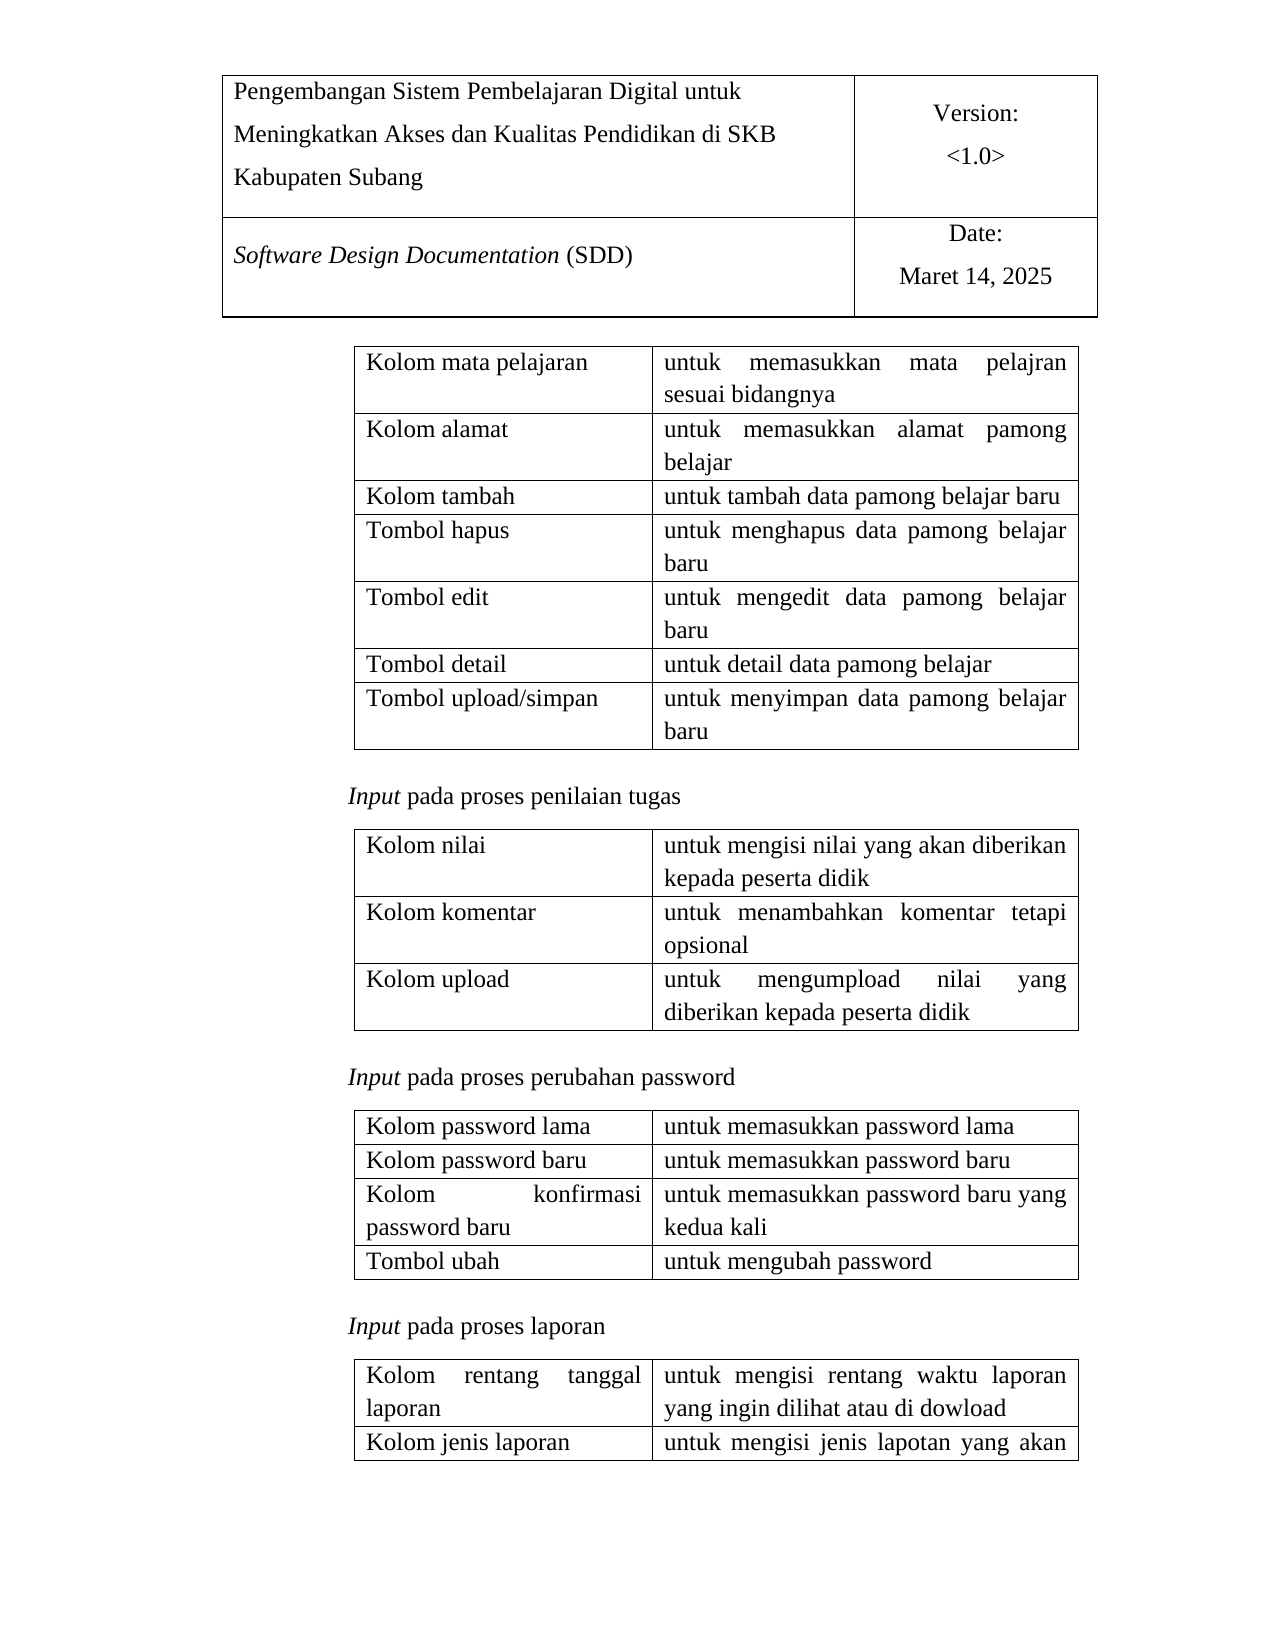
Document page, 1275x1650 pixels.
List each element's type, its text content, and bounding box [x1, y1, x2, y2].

table_cell untuk memasukkan password baru yang kedua kali [653, 1179, 1078, 1245]
table_cell untuk menghapus data pamong belajar baru [653, 515, 1078, 581]
table_header Kolom rentang tanggal laporan [355, 1360, 652, 1426]
table_cell Tombol edit [355, 582, 652, 648]
table_cell untuk menyimpan data pamong belajar baru [653, 683, 1078, 749]
table_header untuk mengisi nilai yang akan diberikan kepada peserta didik [653, 830, 1078, 896]
table_cell untuk memasukkan password baru [653, 1145, 1078, 1178]
table_cell Kolom upload [355, 964, 652, 1030]
table_cell Tombol hapus [355, 515, 652, 581]
table_cell Kolom konfirmasi password baru [355, 1179, 652, 1245]
table_cell Tombol detail [355, 649, 652, 682]
table_cell Kolom komentar [355, 897, 652, 963]
table_cell Tombol upload/simpan [355, 683, 652, 749]
table_cell Kolom tambah [355, 481, 652, 514]
table_header untuk memasukkan password lama [653, 1111, 1078, 1144]
table_cell Kolom alamat [355, 414, 652, 480]
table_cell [653, 1427, 1078, 1460]
list Input pada proses penilaian tugas [348, 781, 1098, 810]
table_cell Kolom password baru [355, 1145, 652, 1178]
table_cell untuk memasukkan alamat pamong belajar [653, 414, 1078, 480]
table_cell untuk mengumpload nilai yang diberikan kepada peserta didik [653, 964, 1078, 1030]
table_cell untuk tambah data pamong belajar baru [653, 481, 1078, 514]
table_cell Kolom jenis laporan [355, 1427, 652, 1460]
table_cell Kolom mata pelajaran [355, 347, 652, 413]
table_cell untuk detail data pamong belajar [653, 649, 1078, 682]
list Input pada proses laporan [348, 1311, 1098, 1340]
table_cell untuk menambahkan komentar tetapi opsional [653, 897, 1078, 963]
table_cell untuk mengubah password [653, 1246, 1078, 1279]
table_header untuk mengisi rentang waktu laporan yang ingin dilihat atau di dowload [653, 1360, 1078, 1426]
table_cell untuk mengedit data pamong belajar baru [653, 582, 1078, 648]
table_cell untuk memasukkan mata pelajran sesuai bidangnya [653, 347, 1078, 413]
table_header Kolom password lama [355, 1111, 652, 1144]
list Input pada proses perubahan password [348, 1062, 1098, 1091]
table_header Kolom nilai [355, 830, 652, 896]
table_cell Tombol ubah [355, 1246, 652, 1279]
